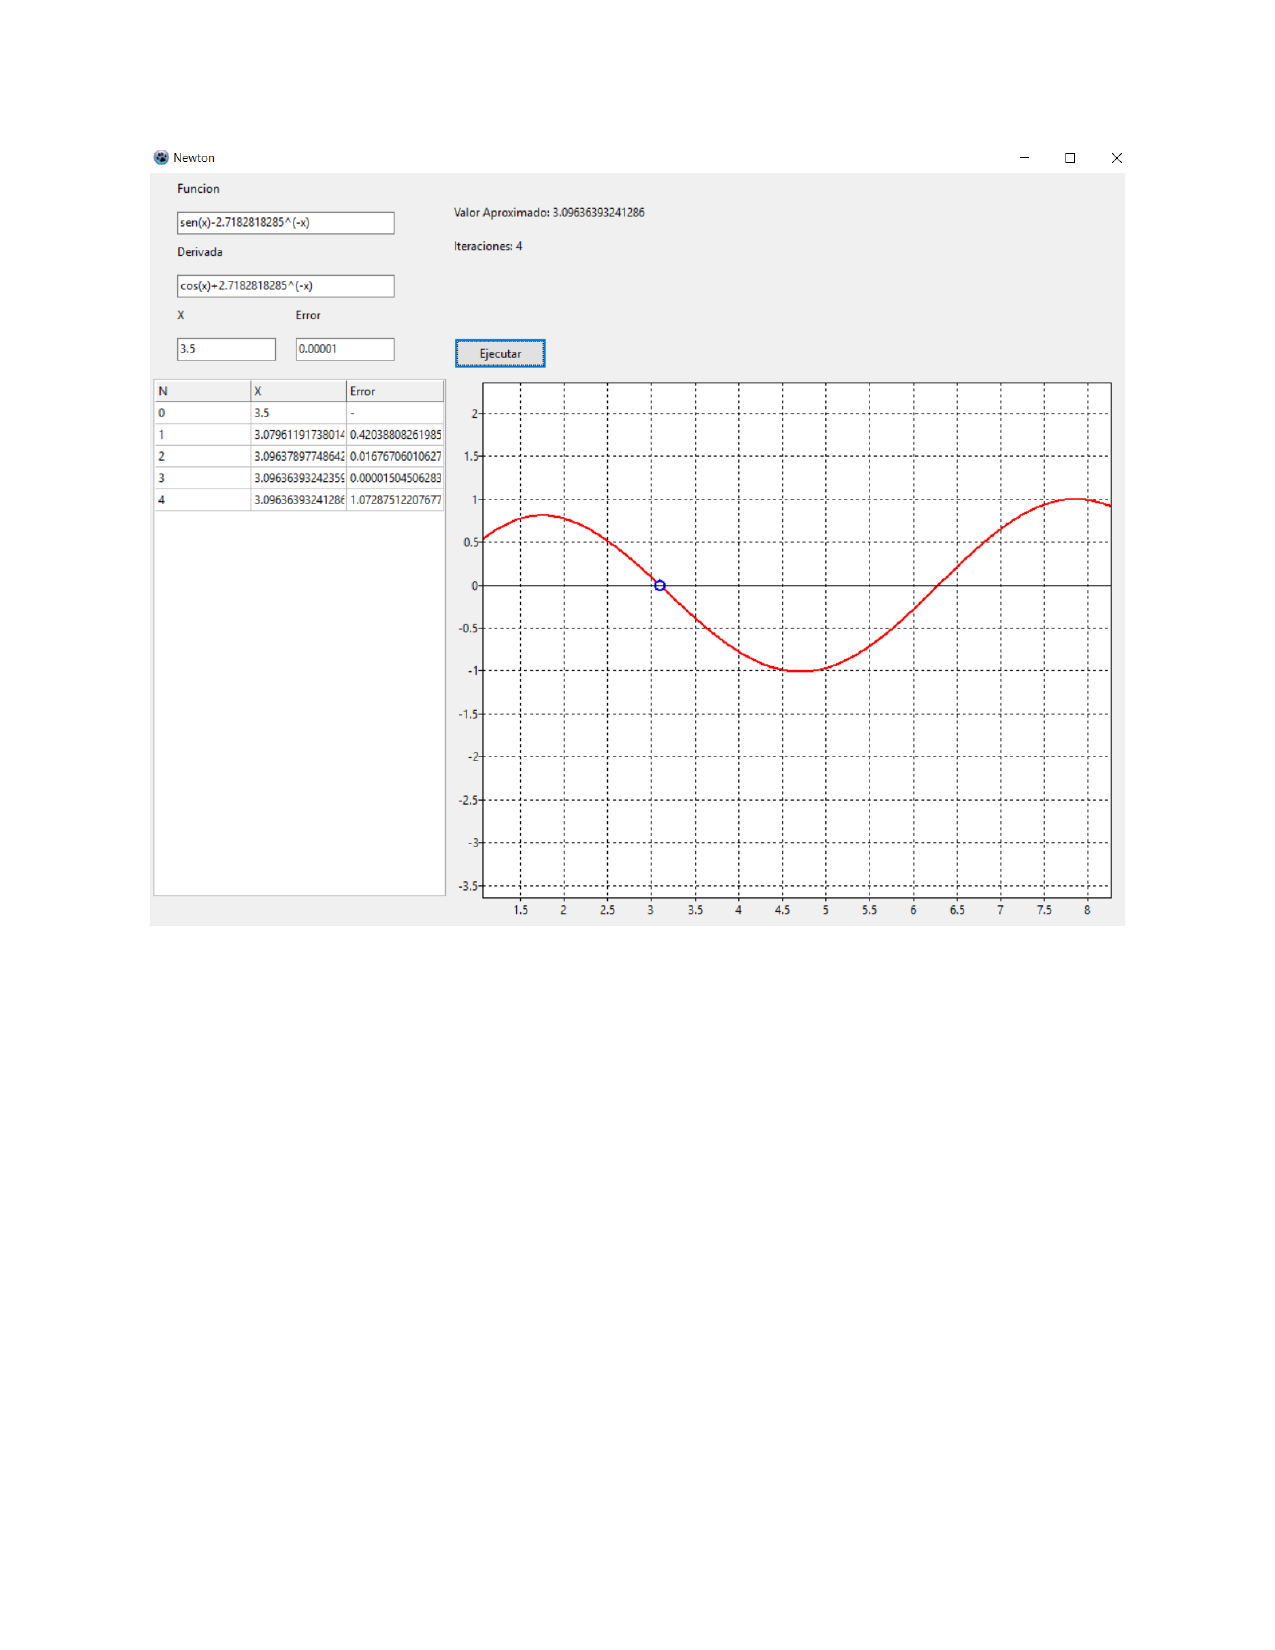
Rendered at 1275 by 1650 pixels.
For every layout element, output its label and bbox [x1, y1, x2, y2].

picture [150, 150, 1125, 926]
